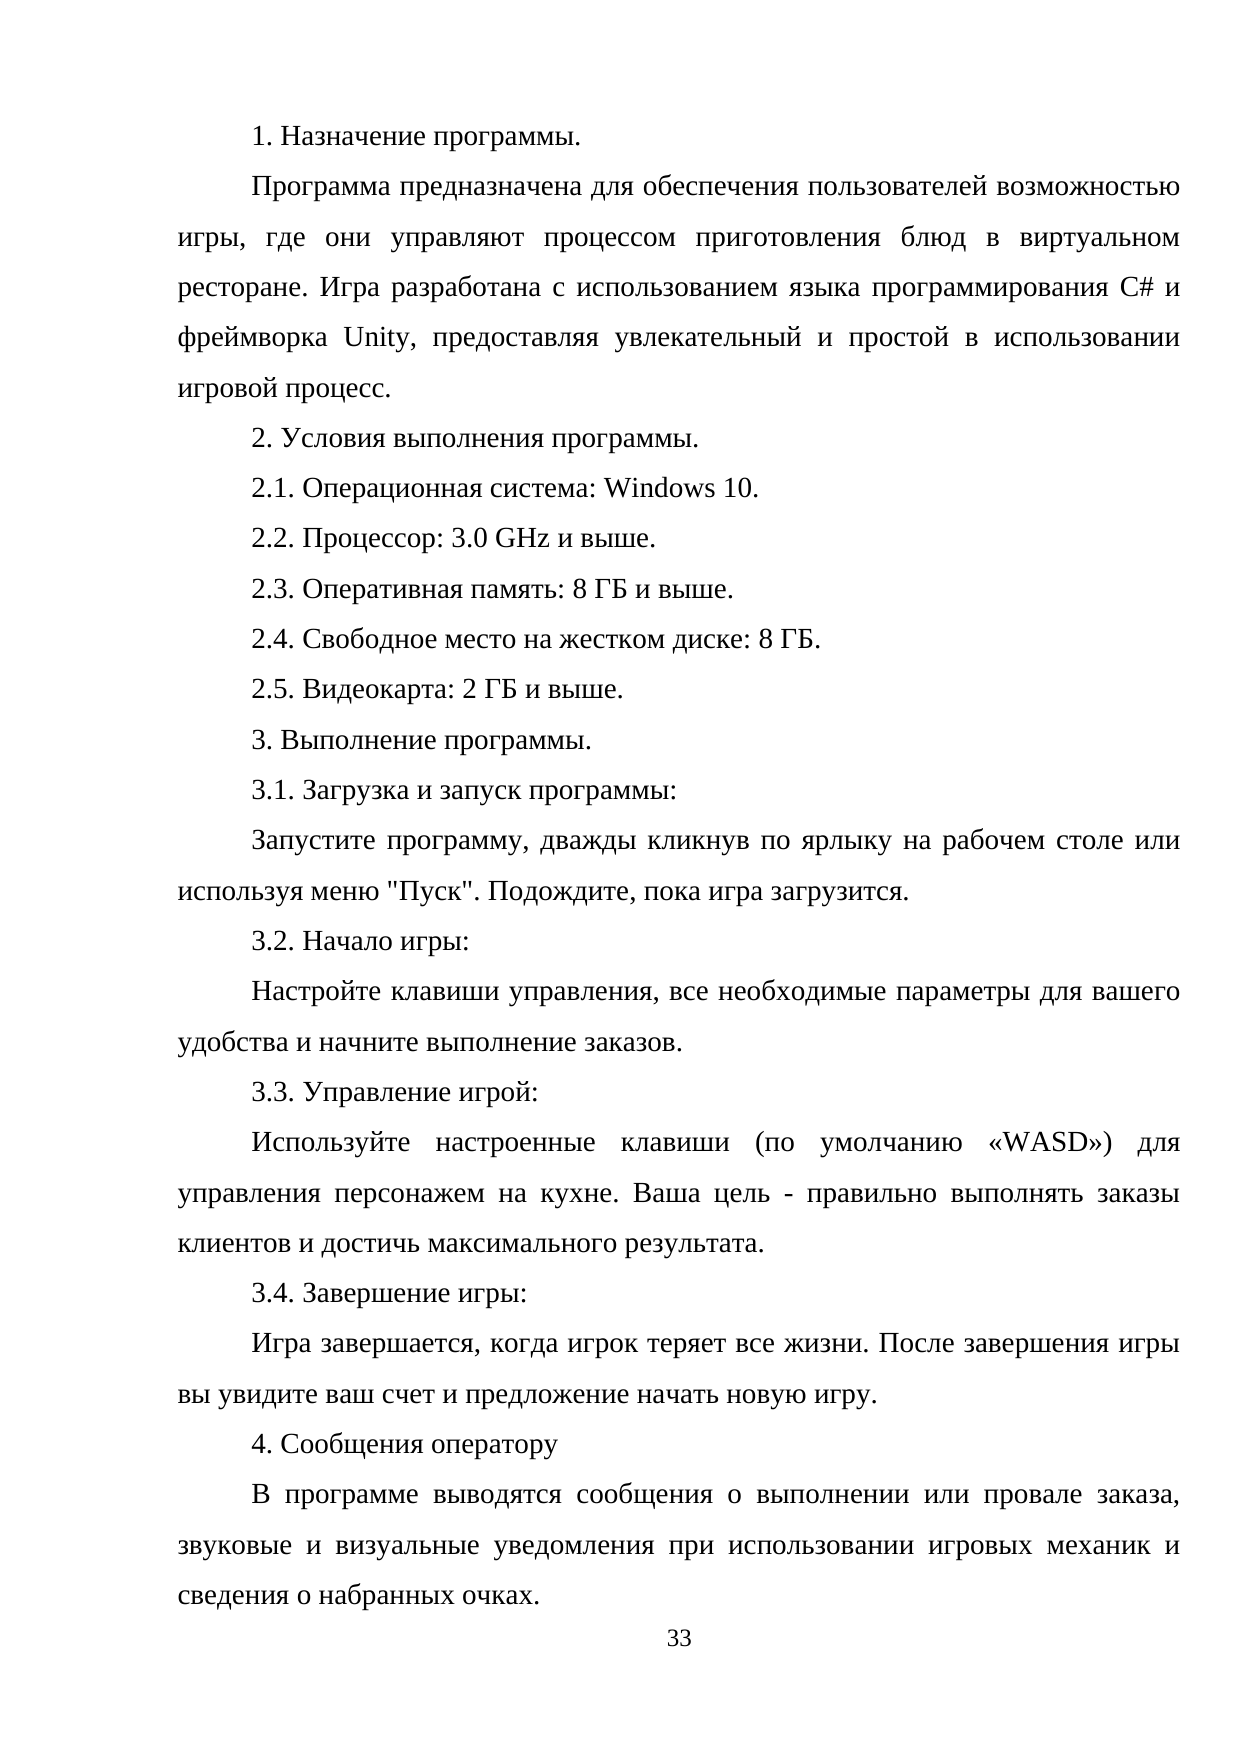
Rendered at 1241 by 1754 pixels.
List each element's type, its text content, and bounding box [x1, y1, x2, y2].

text 3.3. Управление игрой: [177, 1074, 1181, 1108]
text Настройте клавиши управления, все необходимые параметры для вашего удобства и начните выполнение заказов. [177, 973, 1181, 1057]
text 2.3. Оперативная память: 8 ГБ и выше. [177, 571, 1181, 604]
text Запустите программу, дважды кликнув по ярлыку на рабочем столе или используя меню "Пуск". Подождите, пока игра загрузится. [177, 822, 1181, 906]
text В программе выводятся сообщения о выполнении или провале заказа, звуковые и визуальные уведомления при использовании игровых механик и сведения о набранных очках. [177, 1477, 1181, 1611]
text 3.1. Загрузка и запуск программы: [177, 772, 1181, 806]
text 3. Выполнение программы. [177, 722, 1181, 755]
text Используйте настроенные клавиши (по умолчанию «WASD») для управления персонажем на кухне. Ваша цель - правильно выполнять заказы клиентов и достичь максимального результата. [177, 1124, 1181, 1258]
text 2.1. Операционная система: Windows 10. [177, 470, 1181, 504]
text Игра завершается, когда игрок теряет все жизни. После завершения игры вы увидите ваш счет и предложение начать новую игру. [177, 1326, 1181, 1409]
text 3.4. Завершение игры: [177, 1275, 1181, 1309]
text 1. Назначение программы. [177, 118, 1181, 152]
text 4. Сообщения оператору [177, 1426, 1181, 1460]
text 2. Условия выполнения программы. [177, 420, 1181, 453]
text Программа предназначена для обеспечения пользователей возможностью игры, где они управляют процессом приготовления блюд в виртуальном ресторане. Игра разработана с использованием языка программирования C# и фреймворка Unity, предоставляя увлекательный и простой в использовании игровой процесс. [177, 168, 1181, 403]
text 2.2. Процессор: 3.0 GHz и выше. [177, 521, 1181, 554]
text 2.4. Свободное место на жестком диске: 8 ГБ. [177, 621, 1181, 655]
text 2.5. Видеокарта: 2 ГБ и выше. [177, 672, 1181, 705]
text 3.2. Начало игры: [177, 923, 1181, 957]
